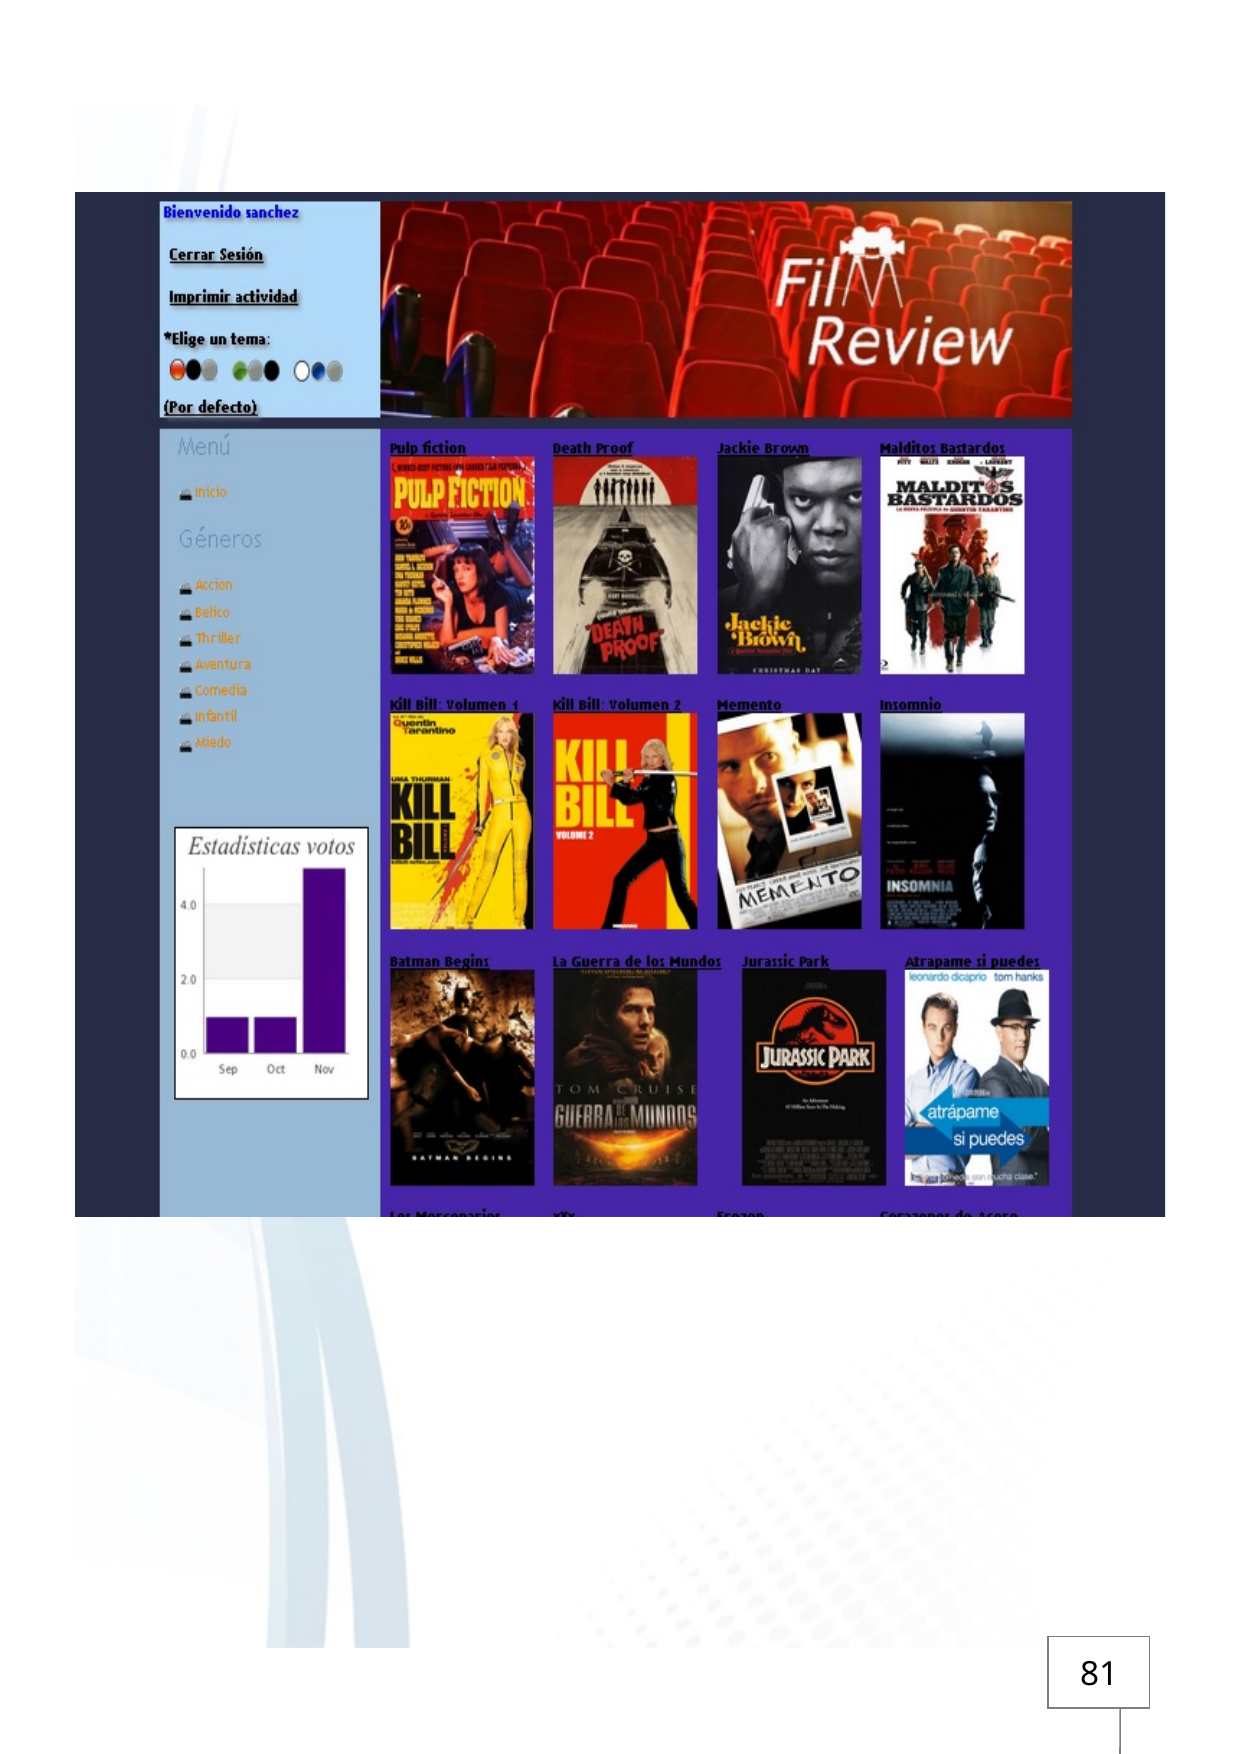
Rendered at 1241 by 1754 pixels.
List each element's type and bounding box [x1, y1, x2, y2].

picture [1049, 1637, 1149, 1648]
picture [75, 105, 1166, 1648]
